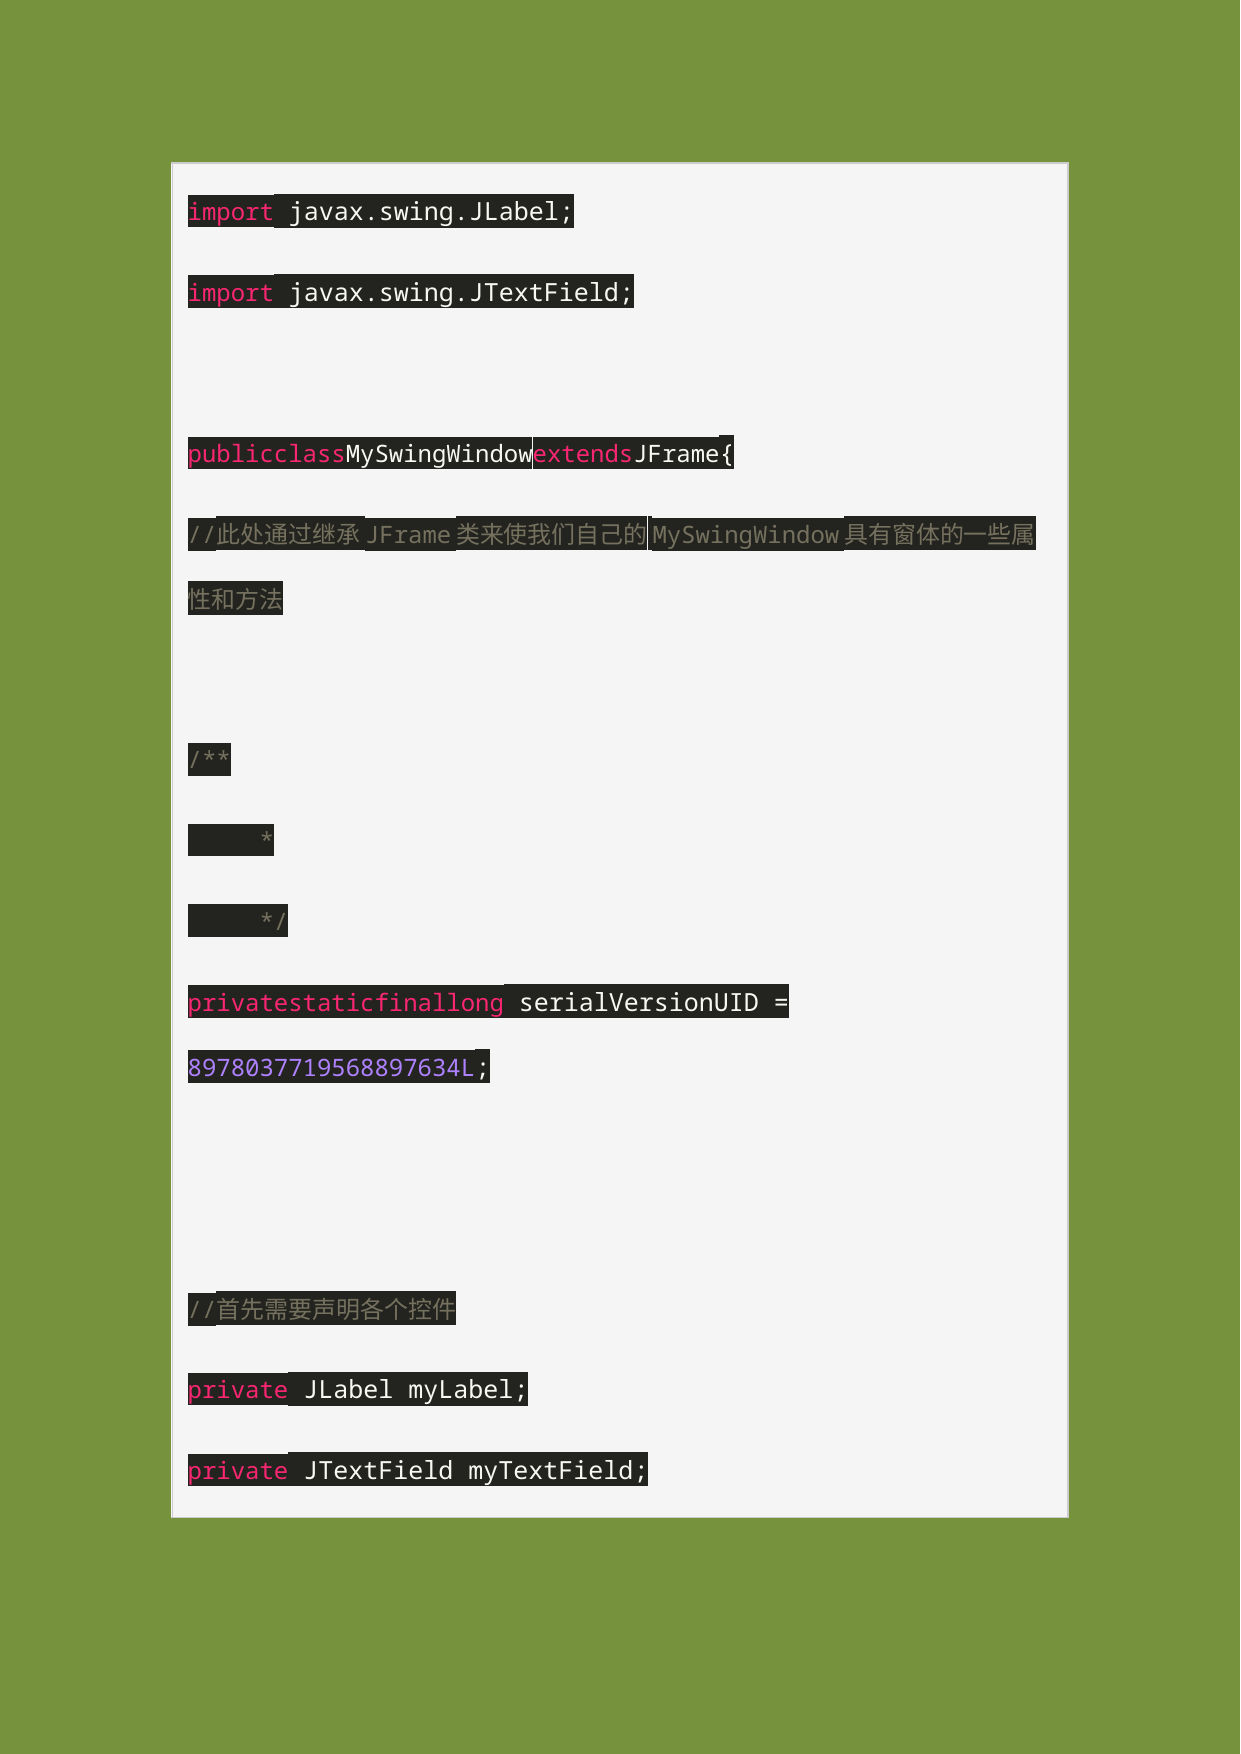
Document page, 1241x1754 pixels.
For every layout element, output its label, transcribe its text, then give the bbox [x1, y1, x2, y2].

text */ [173, 872, 1067, 953]
text private JLabel myLabel; [173, 1340, 1067, 1421]
text //首先需要声明各个控件 [173, 1259, 1067, 1340]
text import javax.swing.JLabel; [173, 164, 1067, 243]
text //此处通过继承JFrame类来使我们自己的MySwingWindow具有窗体的一些属性和方法 [173, 484, 1067, 630]
text private JTextField myTextField; [173, 1421, 1067, 1517]
text import javax.swing.JTextField; [173, 243, 1067, 323]
text /** [173, 711, 1067, 791]
text privatestaticfinallong serialVersionUID = 8978037719568897634L; [173, 953, 1067, 1098]
text publicclassMySwingWindowextendsJFrame{ [173, 404, 1067, 484]
text * [173, 791, 1067, 872]
